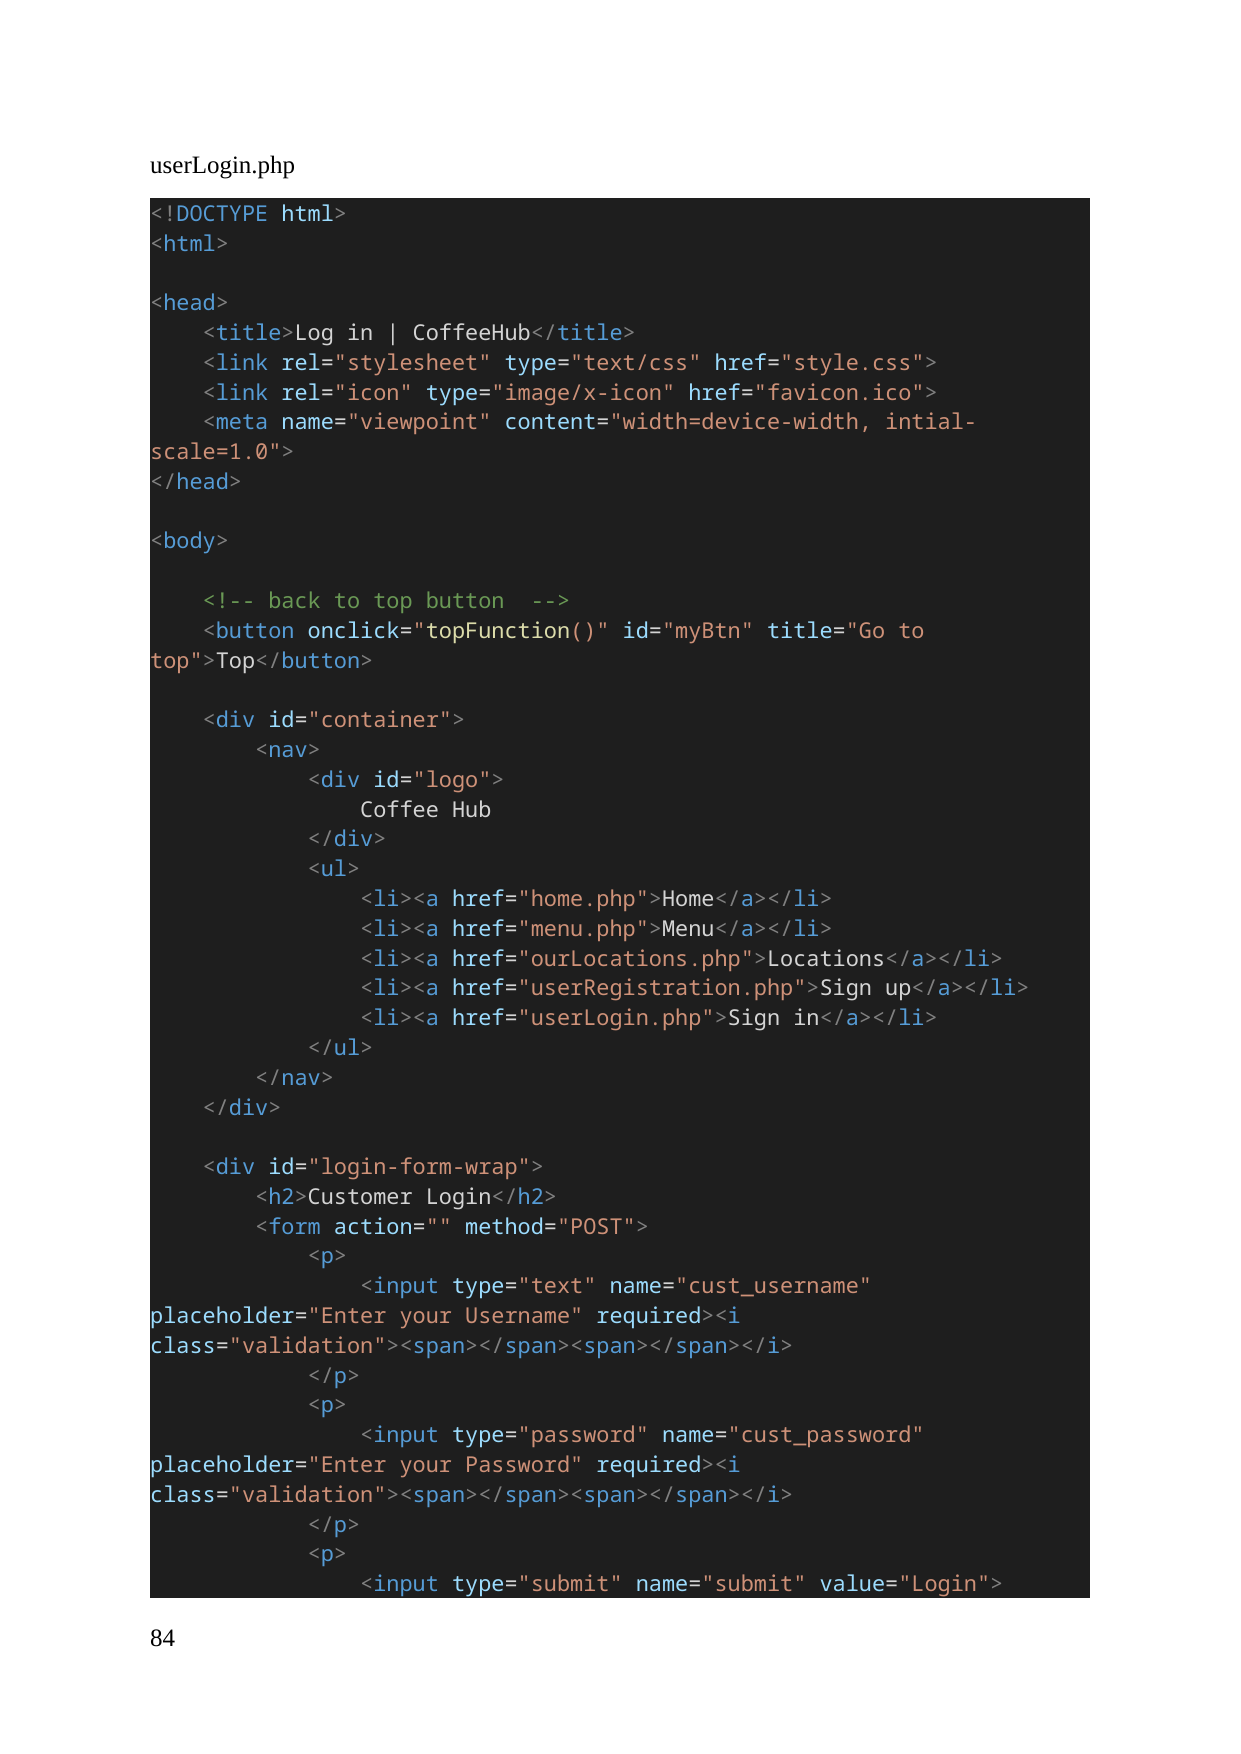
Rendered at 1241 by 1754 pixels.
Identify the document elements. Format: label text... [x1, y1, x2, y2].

text <html> [150, 227, 1090, 257]
text <link rel="stylesheet" type="text/css" href="style.css"> [150, 347, 1090, 376]
text <button onclick="topFunction()" id="myBtn" title="Go to top">Top</button> [150, 615, 1090, 674]
text <li><a href="userLogin.php">Sign in</a></li> [150, 1002, 1090, 1032]
text <input type="text" name="cust_username" placeholder="Enter your Username" required><i class="validation"><span></span><span></span></i> [150, 1270, 1090, 1359]
text <p> [150, 1240, 1090, 1270]
text <!-- back to top button --> [150, 585, 1090, 615]
text <title>Log in | CoffeeHub</title> [150, 317, 1090, 347]
text Coffee Hub [150, 793, 1090, 823]
text </head> [150, 466, 1090, 496]
text </p> [150, 1359, 1090, 1389]
text </div> [150, 823, 1090, 853]
text <meta name="viewpoint" content="width=device-width, intial-scale=1.0"> [150, 406, 1090, 466]
text <li><a href="menu.php">Menu</a></li> [150, 913, 1090, 942]
text <input type="submit" name="submit" value="Login"> [150, 1568, 1090, 1598]
text <form action="" method="POST"> [150, 1211, 1090, 1240]
text <p> [150, 1538, 1090, 1568]
text <li><a href="userRegistration.php">Sign up</a></li> [150, 972, 1090, 1002]
text <ul> [150, 853, 1090, 883]
text <div id="container"> [150, 704, 1090, 734]
text <li><a href="ourLocations.php">Locations</a></li> [150, 942, 1090, 972]
text userLogin.php [150, 150, 1090, 179]
text <nav> [150, 734, 1090, 764]
text <body> [150, 525, 1090, 555]
text <input type="password" name="cust_password" placeholder="Enter your Password" required><i class="validation"><span></span><span></span></i> [150, 1419, 1090, 1508]
text </div> [150, 1091, 1090, 1121]
text </nav> [150, 1062, 1090, 1091]
text <h2>Customer Login</h2> [150, 1181, 1090, 1211]
text <p> [150, 1389, 1090, 1419]
text </ul> [150, 1032, 1090, 1062]
text <div id="logo"> [150, 764, 1090, 793]
text <link rel="icon" type="image/x-icon" href="favicon.ico"> [150, 376, 1090, 406]
text <div id="login-form-wrap"> [150, 1151, 1090, 1181]
text <!DOCTYPE html> [150, 198, 1090, 227]
text <li><a href="home.php">Home</a></li> [150, 883, 1090, 913]
text </p> [150, 1508, 1090, 1538]
text <head> [150, 287, 1090, 317]
